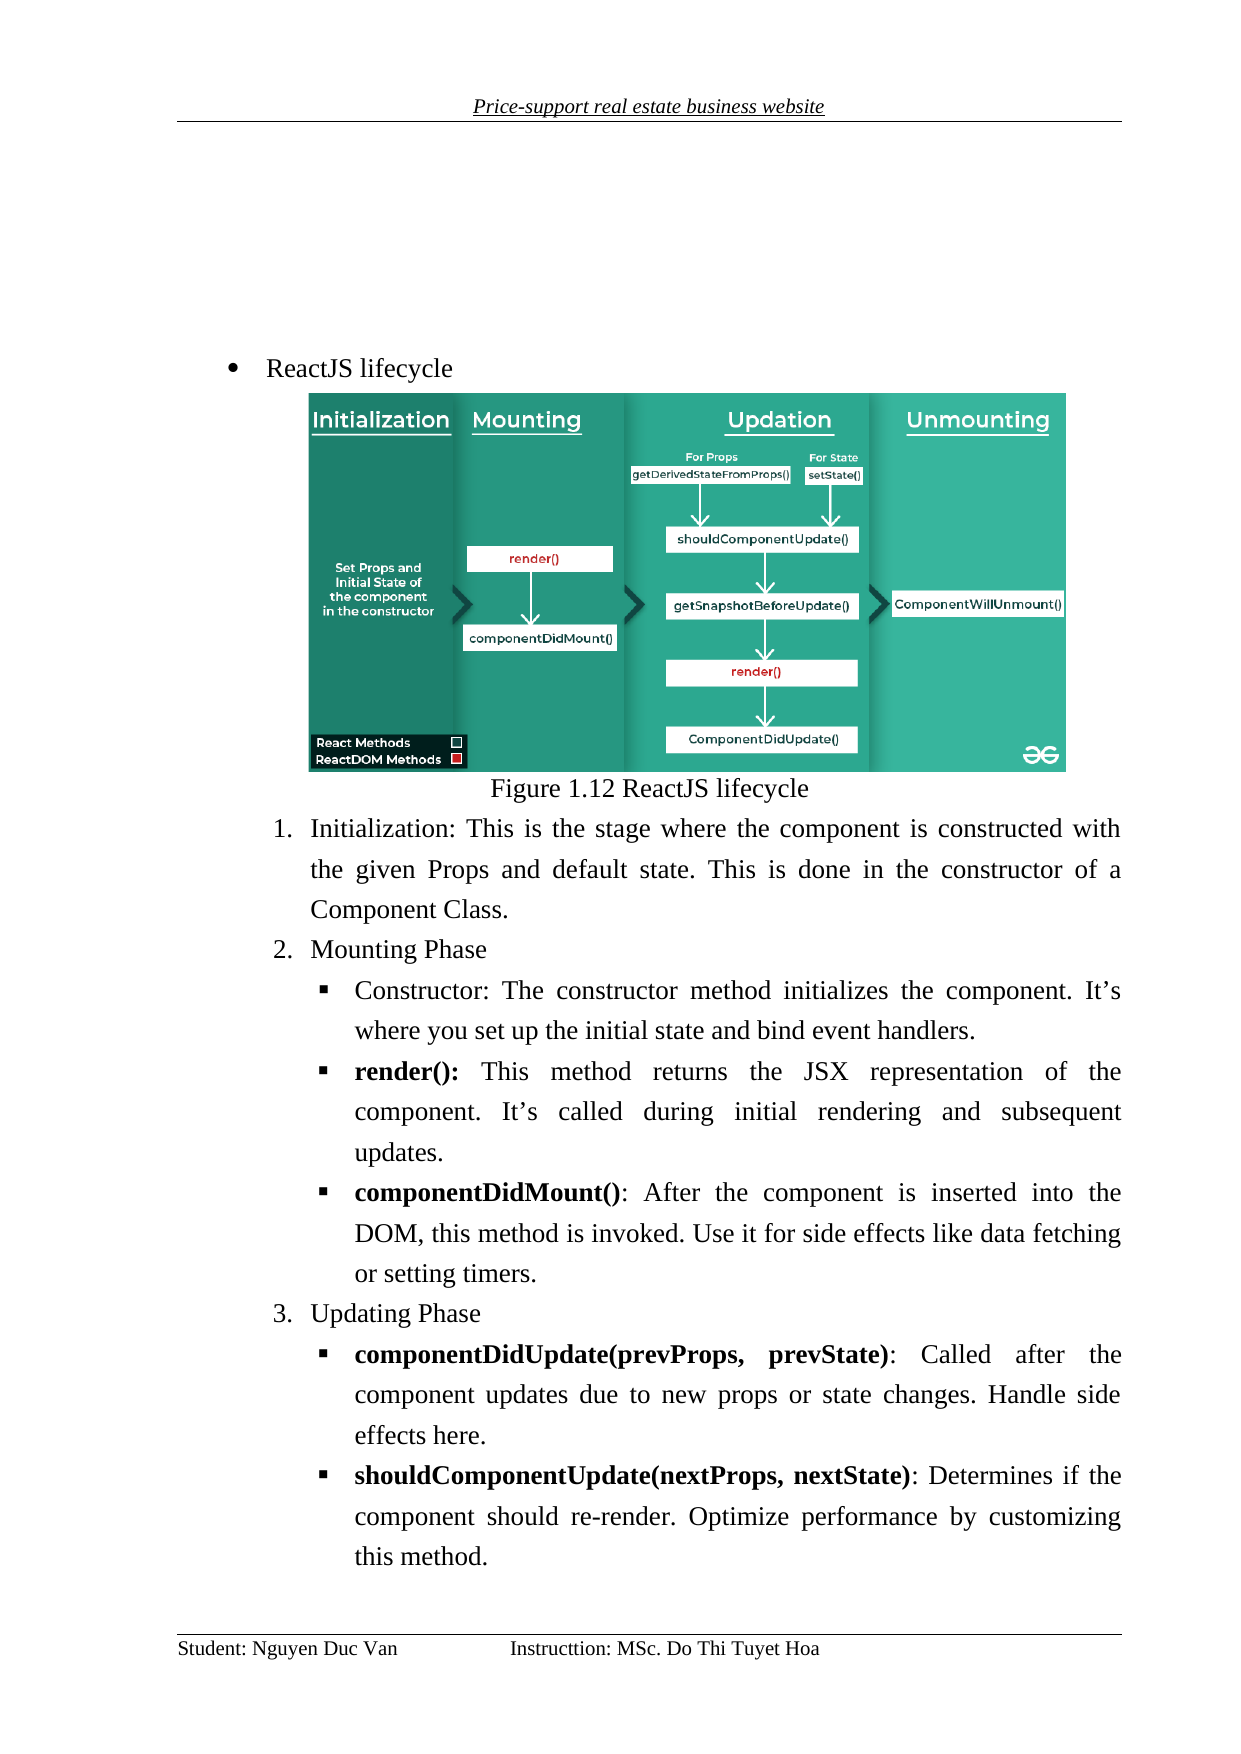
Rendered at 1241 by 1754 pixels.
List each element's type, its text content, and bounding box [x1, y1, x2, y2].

list componentDidMount(): After the component is inserted into the DOM, this method is invoked. Use it for side effects like data fetching or setting timers. [317, 1176, 1122, 1288]
list ReactJS lifecycle [228, 352, 1122, 384]
list shouldComponentUpdate(nextProps, nextState): Determines if the component should re-render. Optimize performance by customizing this method. [317, 1459, 1122, 1571]
list Constructor: The constructor method initializes the component. It’s where you set up the initial state and bind event handlers. [317, 974, 1122, 1046]
list Updating Phase [273, 1298, 1122, 1329]
list Mounting Phase [273, 933, 1122, 965]
list componentDidUpdate(prevProps, prevState): Called after the component updates due to new props or state changes. Handle side effects here. [317, 1338, 1122, 1450]
picture [308, 393, 1066, 772]
list Initialization: This is the stage where the component is constructed with the given Props and default state. This is done in the constructor of a Component Class. [273, 812, 1122, 924]
list render(): This method returns the JSX representation of the component. It’s called during initial rendering and subsequent updates. [317, 1055, 1122, 1167]
